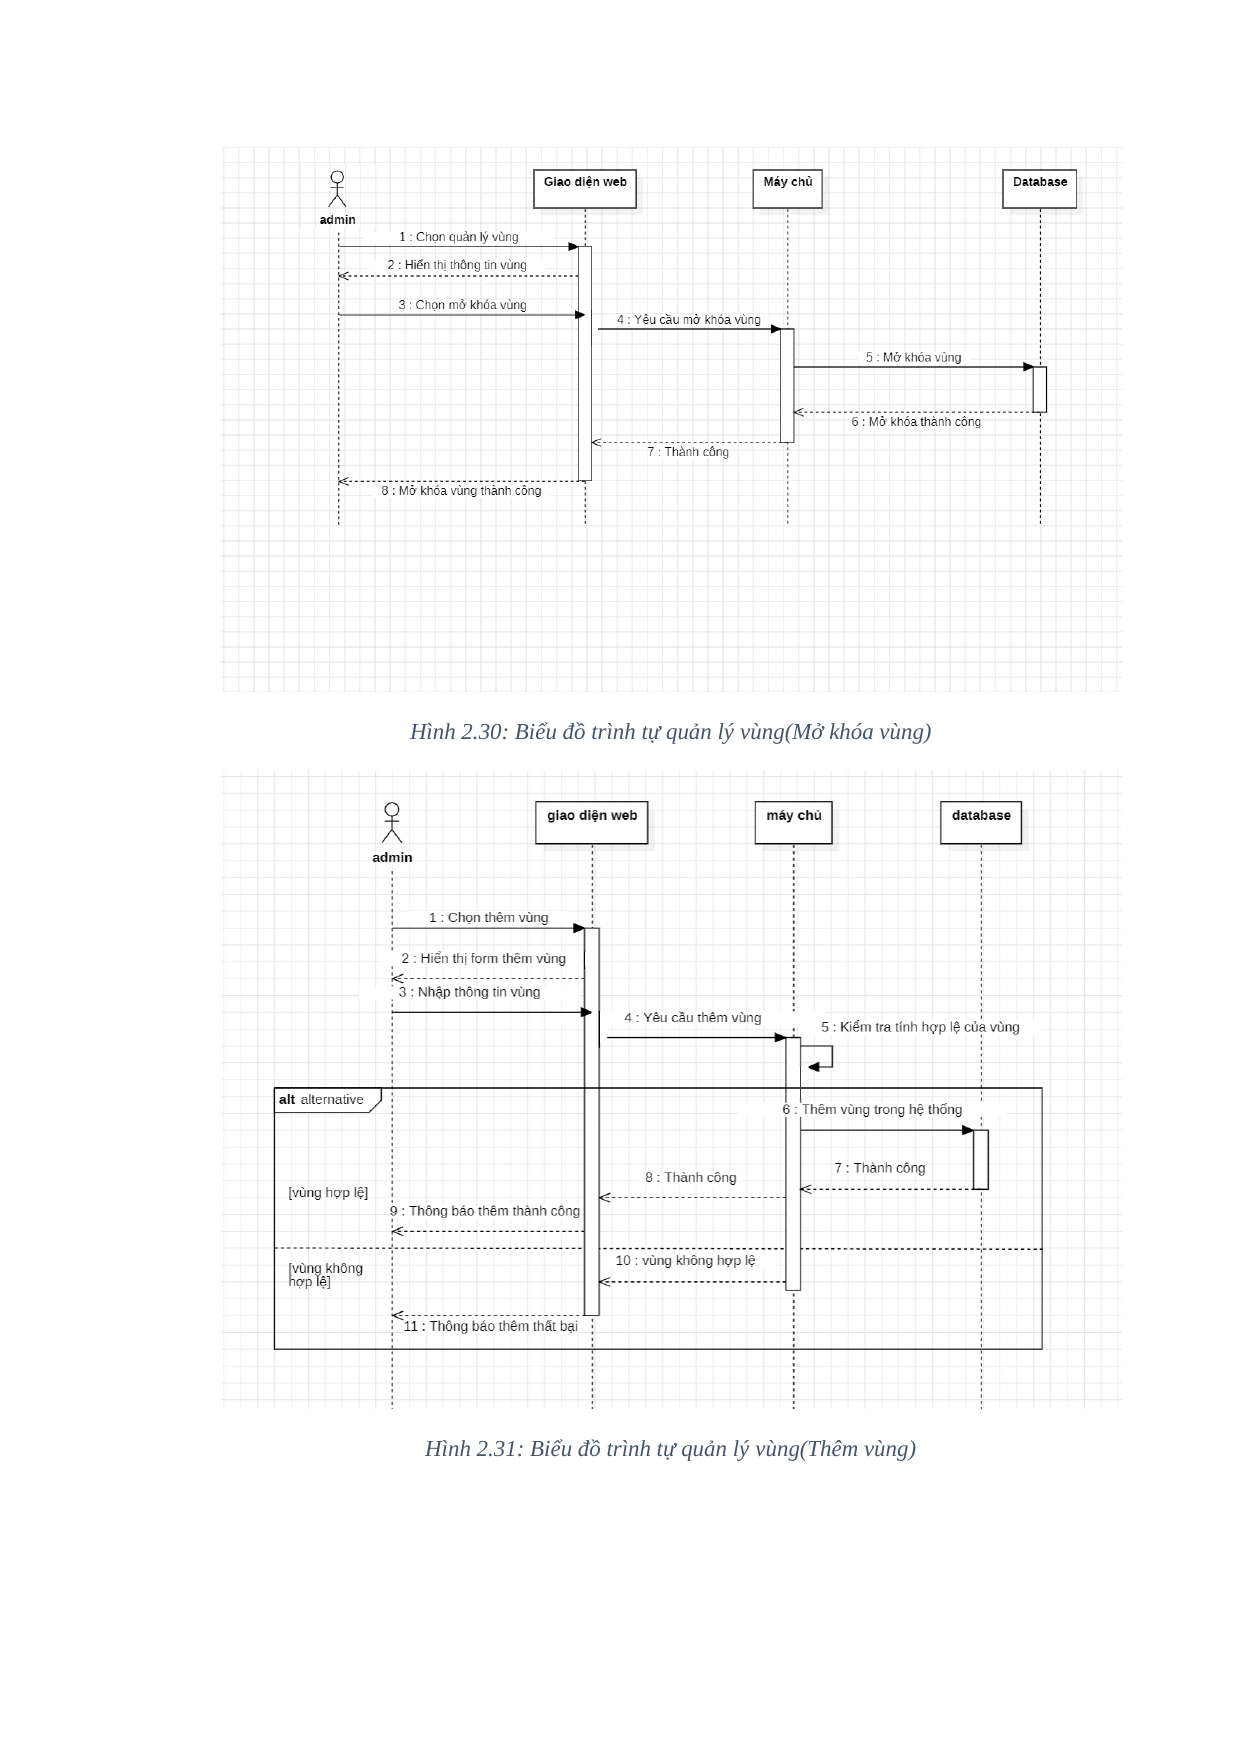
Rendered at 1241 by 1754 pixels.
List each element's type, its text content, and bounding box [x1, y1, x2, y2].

picture [221, 147, 1123, 692]
text Hình 2.30: Biểu đồ trình tự quản lý vùng(Mở khóa vùng) [221, 718, 1122, 745]
text Hình 2.31: Biểu đồ trình tự quản lý vùng(Thêm vùng) [221, 1435, 1122, 1461]
picture [221, 770, 1123, 1409]
